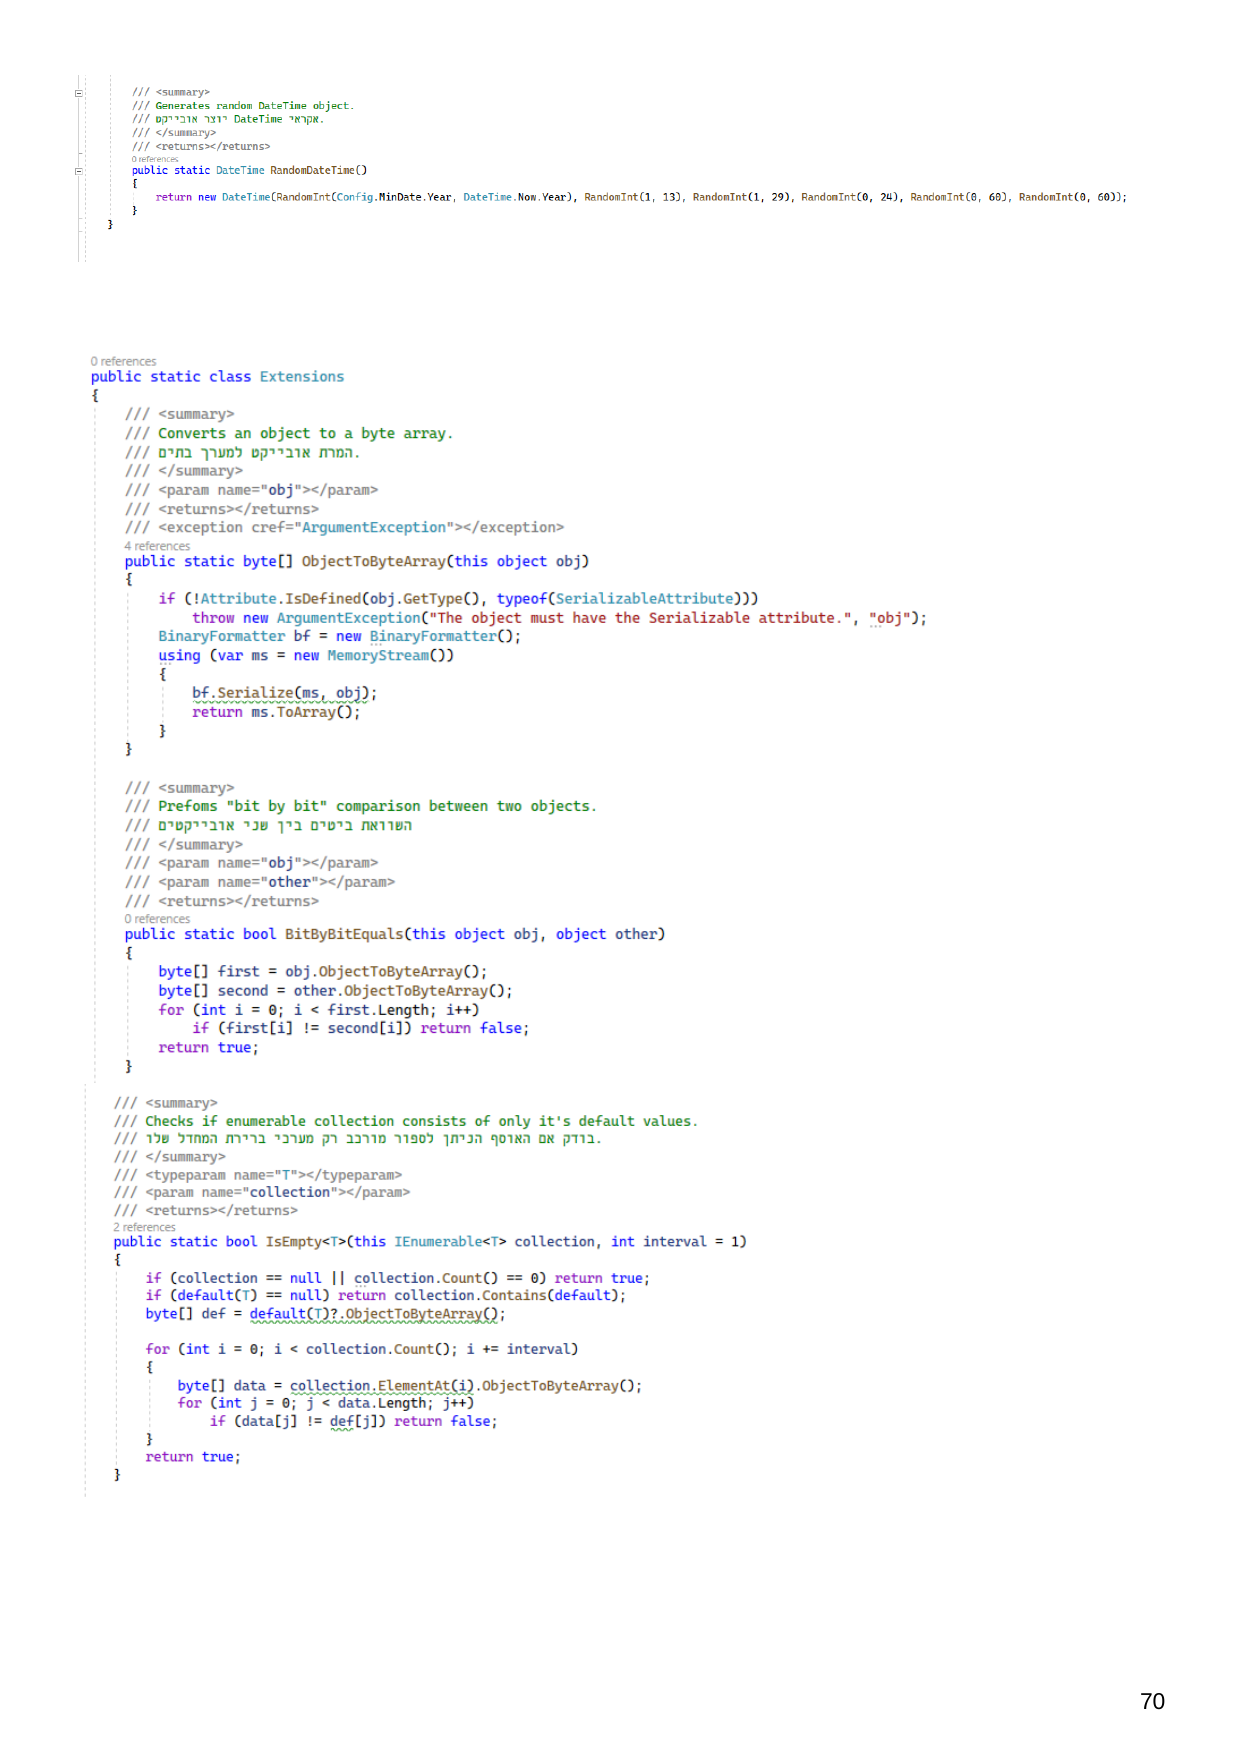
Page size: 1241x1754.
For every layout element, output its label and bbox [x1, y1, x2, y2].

picture [74, 1084, 1165, 1498]
picture [74, 75, 1165, 262]
picture [74, 352, 1165, 1083]
